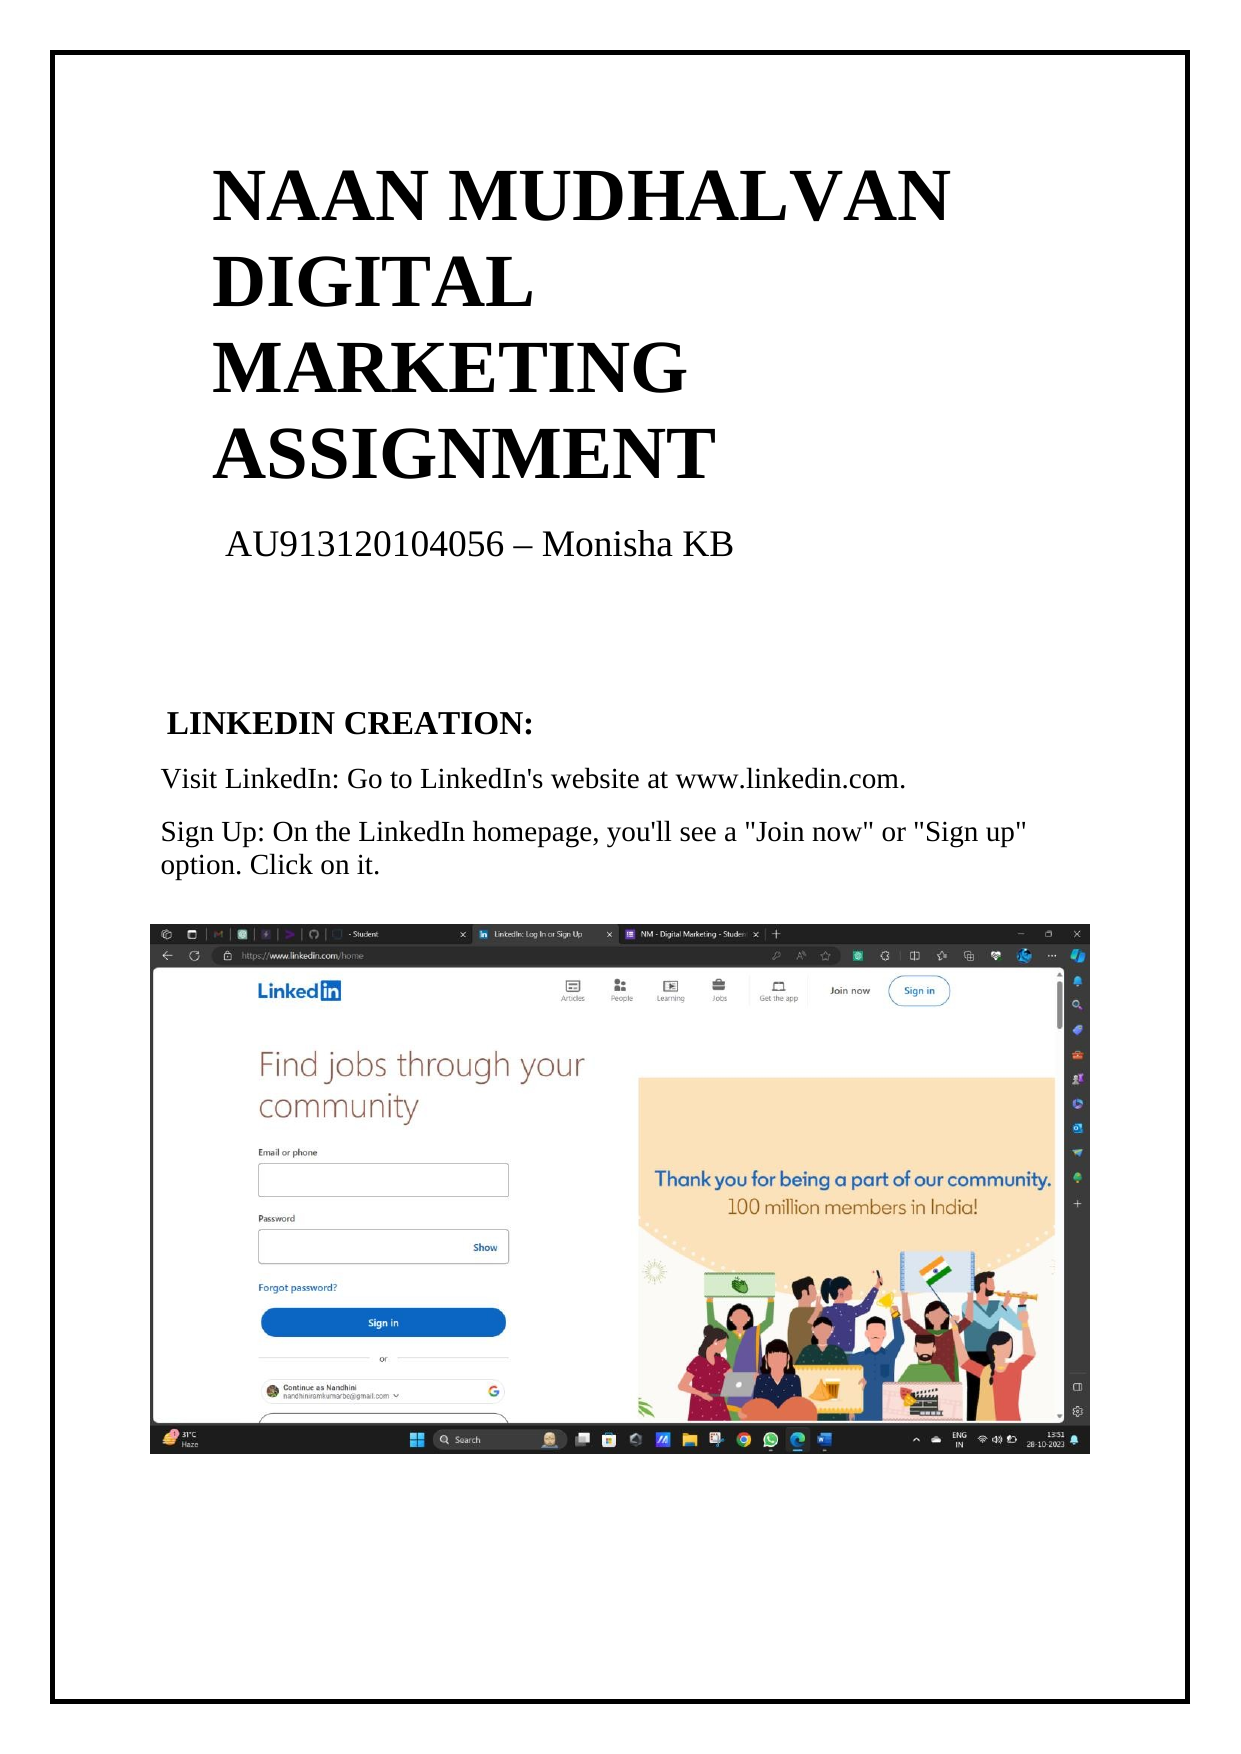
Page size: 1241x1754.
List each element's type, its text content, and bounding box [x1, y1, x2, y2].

text Sign Up: On the LinkedIn homepage, you'll see a "Join now" or "Sign up" option. Click on it. [160, 814, 1090, 881]
text NAAN MUDHALVAN DIGITAL MARKETING ASSIGNMENT [212, 150, 1028, 495]
picture [150, 924, 1090, 1454]
text AU913120104056 – Monisha KB [150, 521, 1090, 564]
text Visit LinkedIn: Go to LinkedIn's website at www.linkedin.com. [160, 761, 1090, 795]
subtitle LINKEDIN CREATION: [150, 703, 1090, 741]
